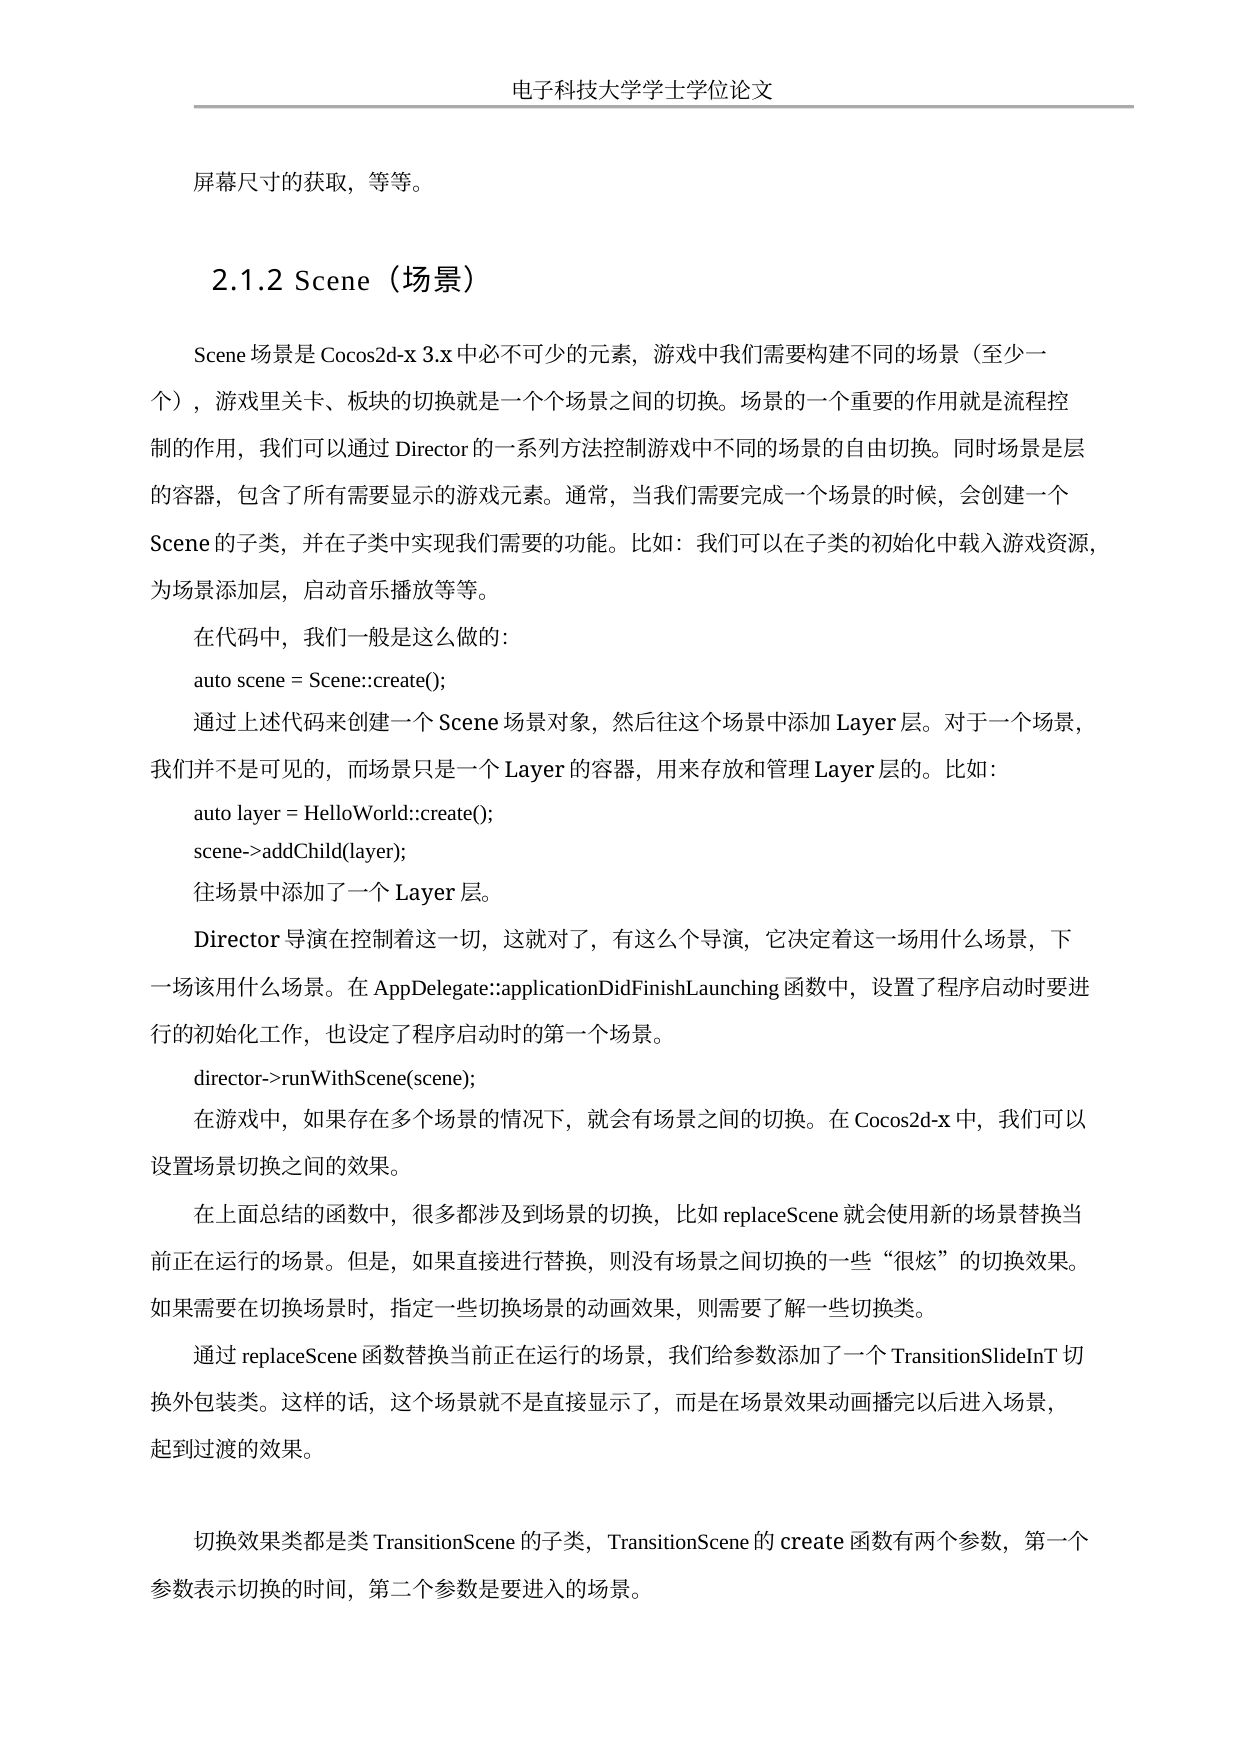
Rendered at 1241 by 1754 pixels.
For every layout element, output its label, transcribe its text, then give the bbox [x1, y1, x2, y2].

text 切换效果类都是类TransitionScene的子类，TransitionScene的create函数有两个参数，第一个参数表示切换的时间，第二个参数是要进入的场景。 [150, 1524, 1090, 1603]
text 在代码中，我们一般是这么做的： [150, 620, 1090, 652]
text 在游戏中，如果存在多个场景的情况下，就会有场景之间的切换。在Cocos2d-x中，我们可以设置场景切换之间的效果。 [150, 1102, 1090, 1181]
text Director导演在控制着这一切，这就对了，有这么个导演，它决定着这一场用什么场景，下一场该用什么场景。在AppDelegate::applicationDidFinishLaunching函数中，设置了程序启动时要进行的初始化工作，也设定了程序启动时的第一个场景。 [150, 923, 1090, 1049]
text 往场景中添加了一个Layer层。 [150, 875, 1090, 907]
text director->runWithScene(scene); [150, 1064, 1090, 1090]
text 屏幕尺寸的获取，等等。 [150, 165, 1090, 196]
text 在上面总结的函数中，很多都涉及到场景的切换，比如replaceScene就会使用新的场景替换当前正在运行的场景。但是，如果直接进行替换，则没有场景之间切换的一些“很炫”的切换效果。如果需要在切换场景时，指定一些切换场景的动画效果，则需要了解一些切换类。 [150, 1197, 1090, 1323]
text auto layer = HelloWorld::create(); [150, 800, 1090, 825]
text 通过replaceScene函数替换当前正在运行的场景，我们给参数添加了一个TransitionSlideInT切换外包装类。这样的话，这个场景就不是直接显示了，而是在场景效果动画播完以后进入场景，起到过渡的效果。 [150, 1338, 1090, 1464]
text auto scene = Scene::create(); [150, 667, 1090, 693]
text Scene场景是Cocos2d-x 3.x中必不可少的元素，游戏中我们需要构建不同的场景（至少一个），游戏里关卡、板块的切换就是一个个场景之间的切换。场景的一个重要的作用就是流程控制的作用，我们可以通过Director的一系列方法控制游戏中不同的场景的自由切换。同时场景是层的容器，包含了所有需要显示的游戏元素。通常，当我们需要完成一个场景的时候，会创建一个Scene的子类，并在子类中实现我们需要的功能。比如：我们可以在子类的初始化中载入游戏资源，为场景添加层，启动音乐播放等等。 [150, 337, 1090, 604]
text scene->addChild(layer); [150, 838, 1090, 863]
subtitle 2.1.2 Scene（场景） [150, 257, 1090, 299]
text 通过上述代码来创建一个Scene场景对象，然后往这个场景中添加Layer层。对于一个场景，我们并不是可见的，而场景只是一个Layer的容器，用来存放和管理Layer层的。比如： [150, 705, 1090, 784]
